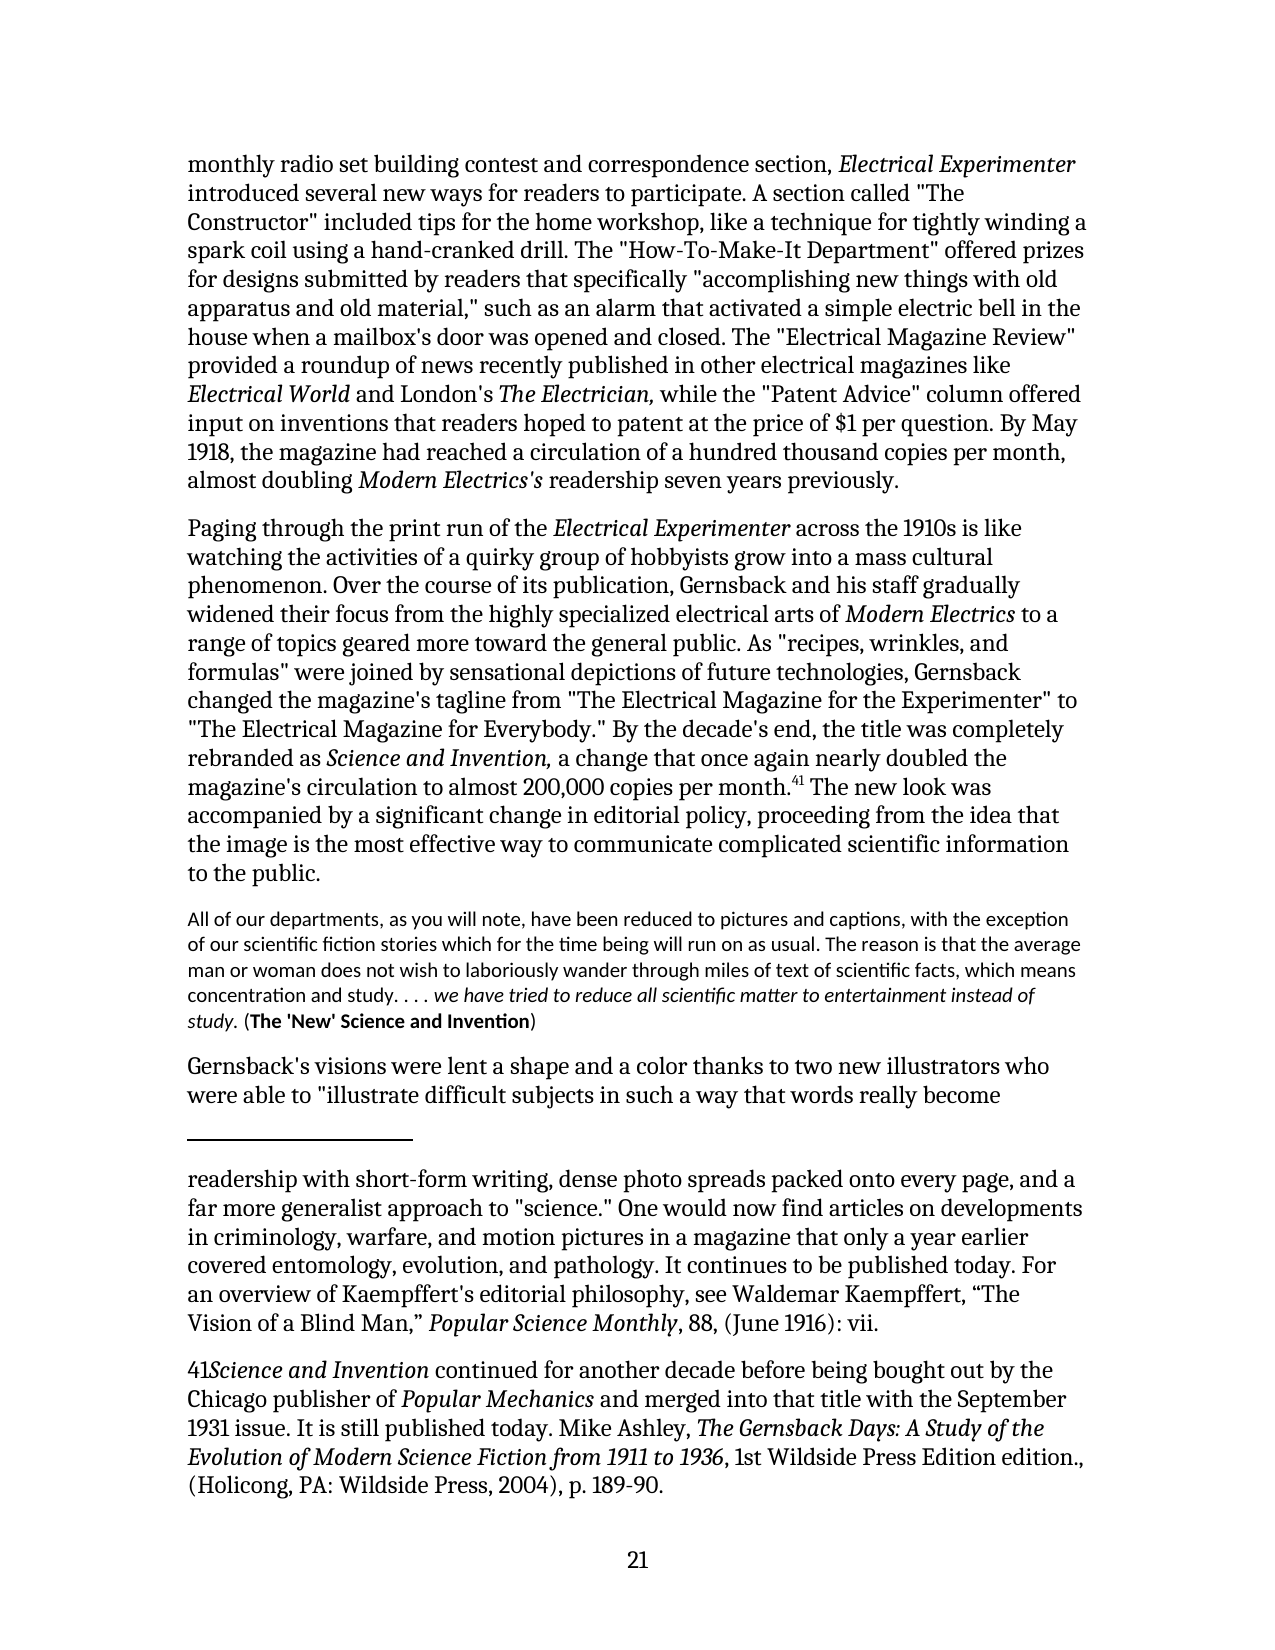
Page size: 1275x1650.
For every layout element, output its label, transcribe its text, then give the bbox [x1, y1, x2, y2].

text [187, 150, 1087, 495]
text All of our departments, as you will note, have been reduced to pictures and captions, with the exception of our scientific fiction stories which for the time being will run on as usual. The reason is that the average man or woman does not wish to laboriously wander through miles of text of scientific facts, which means concentration and study. . . . we have tried to reduce all scientific matter to entertainment instead of study. (The 'New' Science and Invention) [187, 906, 1087, 1033]
text Paging through the print run of the Electrical Experimenter across the 1910s is like watching the activities of a quirky group of hobbyists grow into a mass cultural phenomenon. Over the course of its publication, Gernsback and his staff gradually widened their focus from the highly specialized electrical arts of Modern Electrics to a range of topics geared more toward the general public. As "recipes, wrinkles, and formulas" were joined by sensational depictions of future technologies, Gernsback changed the magazine's tagline from "The Electrical Magazine for the Experimenter" to "The Electrical Magazine for Everybody." By the decade's end, the title was completely rebranded as Science and Invention, a change that once again nearly doubled the magazine's circulation to almost 200,000 copies per month. The new look was accompanied by a significant change in editorial policy, proceeding from the idea that the image is the most effective way to communicate complicated scientific information to the public. [187, 514, 1087, 887]
